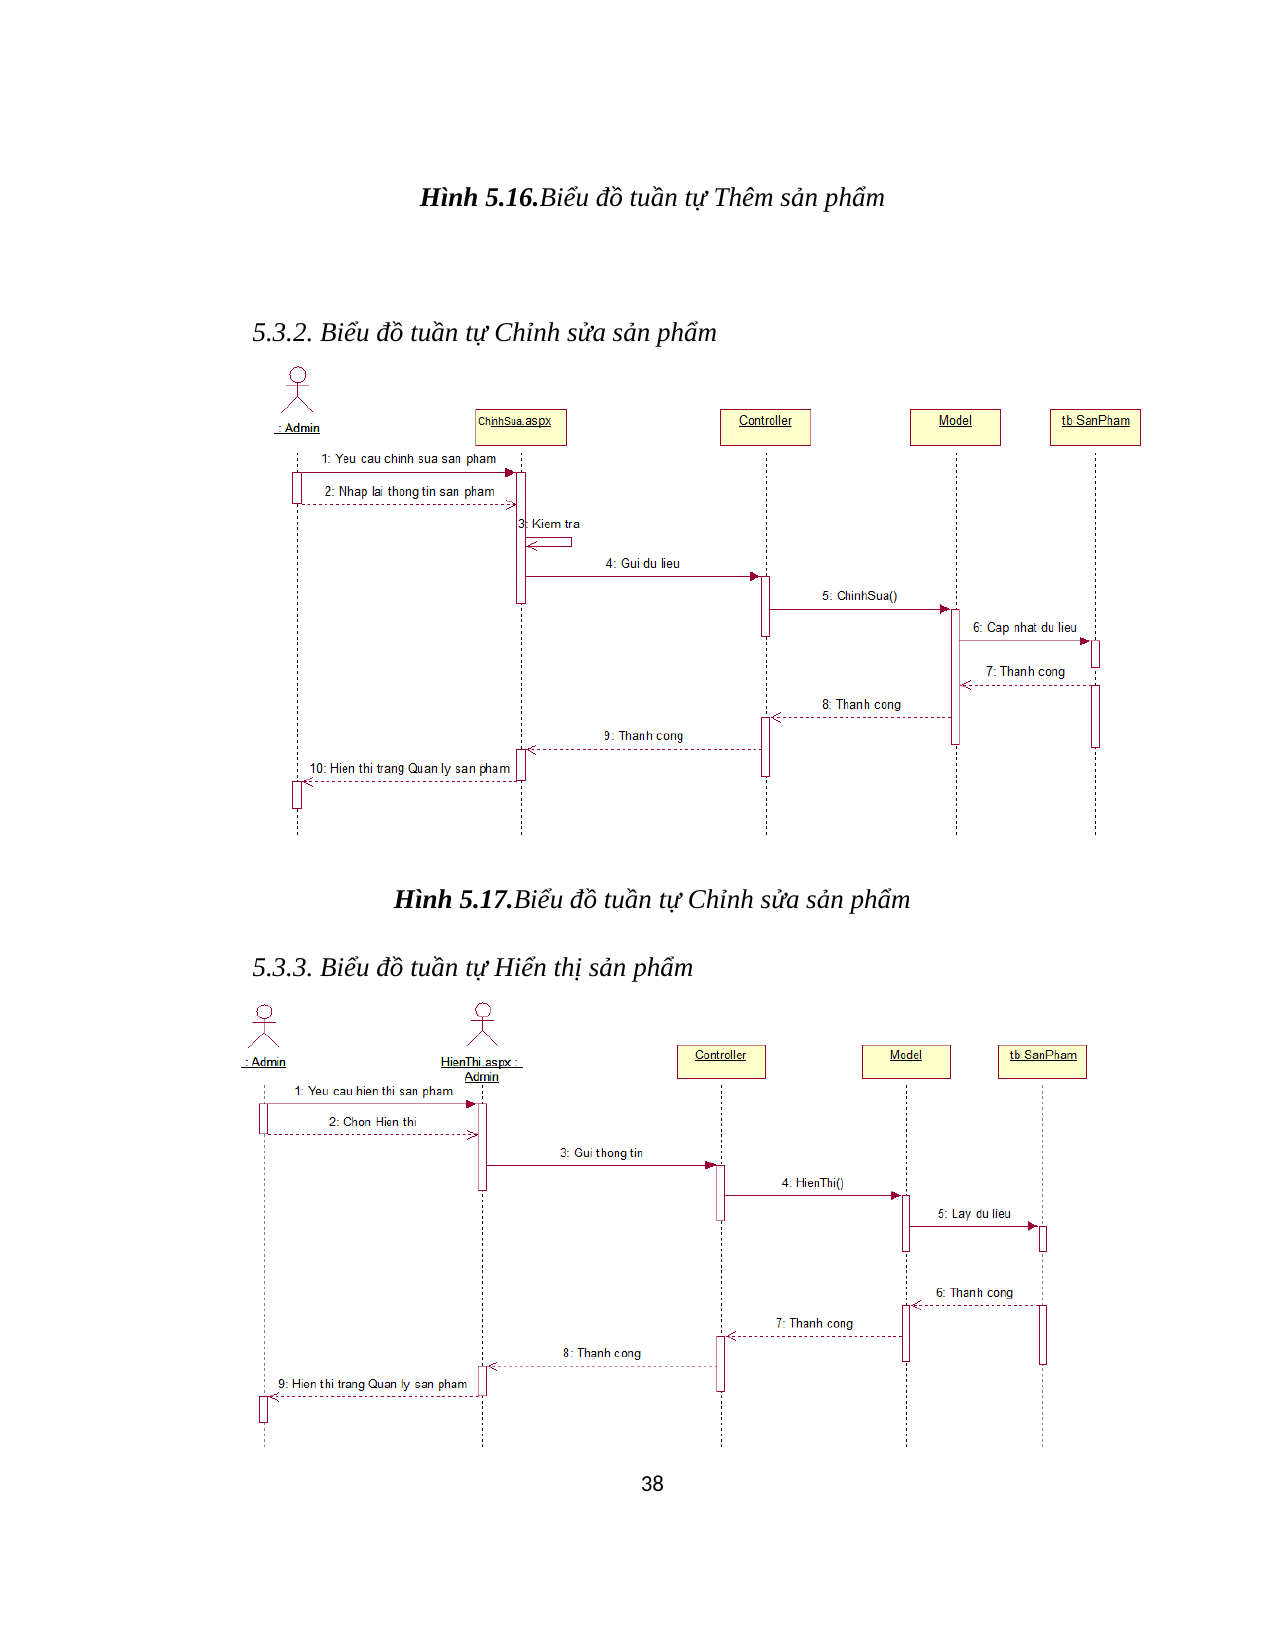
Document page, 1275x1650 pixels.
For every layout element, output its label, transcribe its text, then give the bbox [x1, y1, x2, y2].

picture [177, 997, 1093, 1454]
subtitle Biểu đồ tuần tự Hiển thị sản phẩm [252, 951, 1127, 982]
subtitle Biểu đồ tuần tự Chỉnh sửa sản phẩm [252, 316, 1127, 347]
picture [177, 362, 1146, 849]
